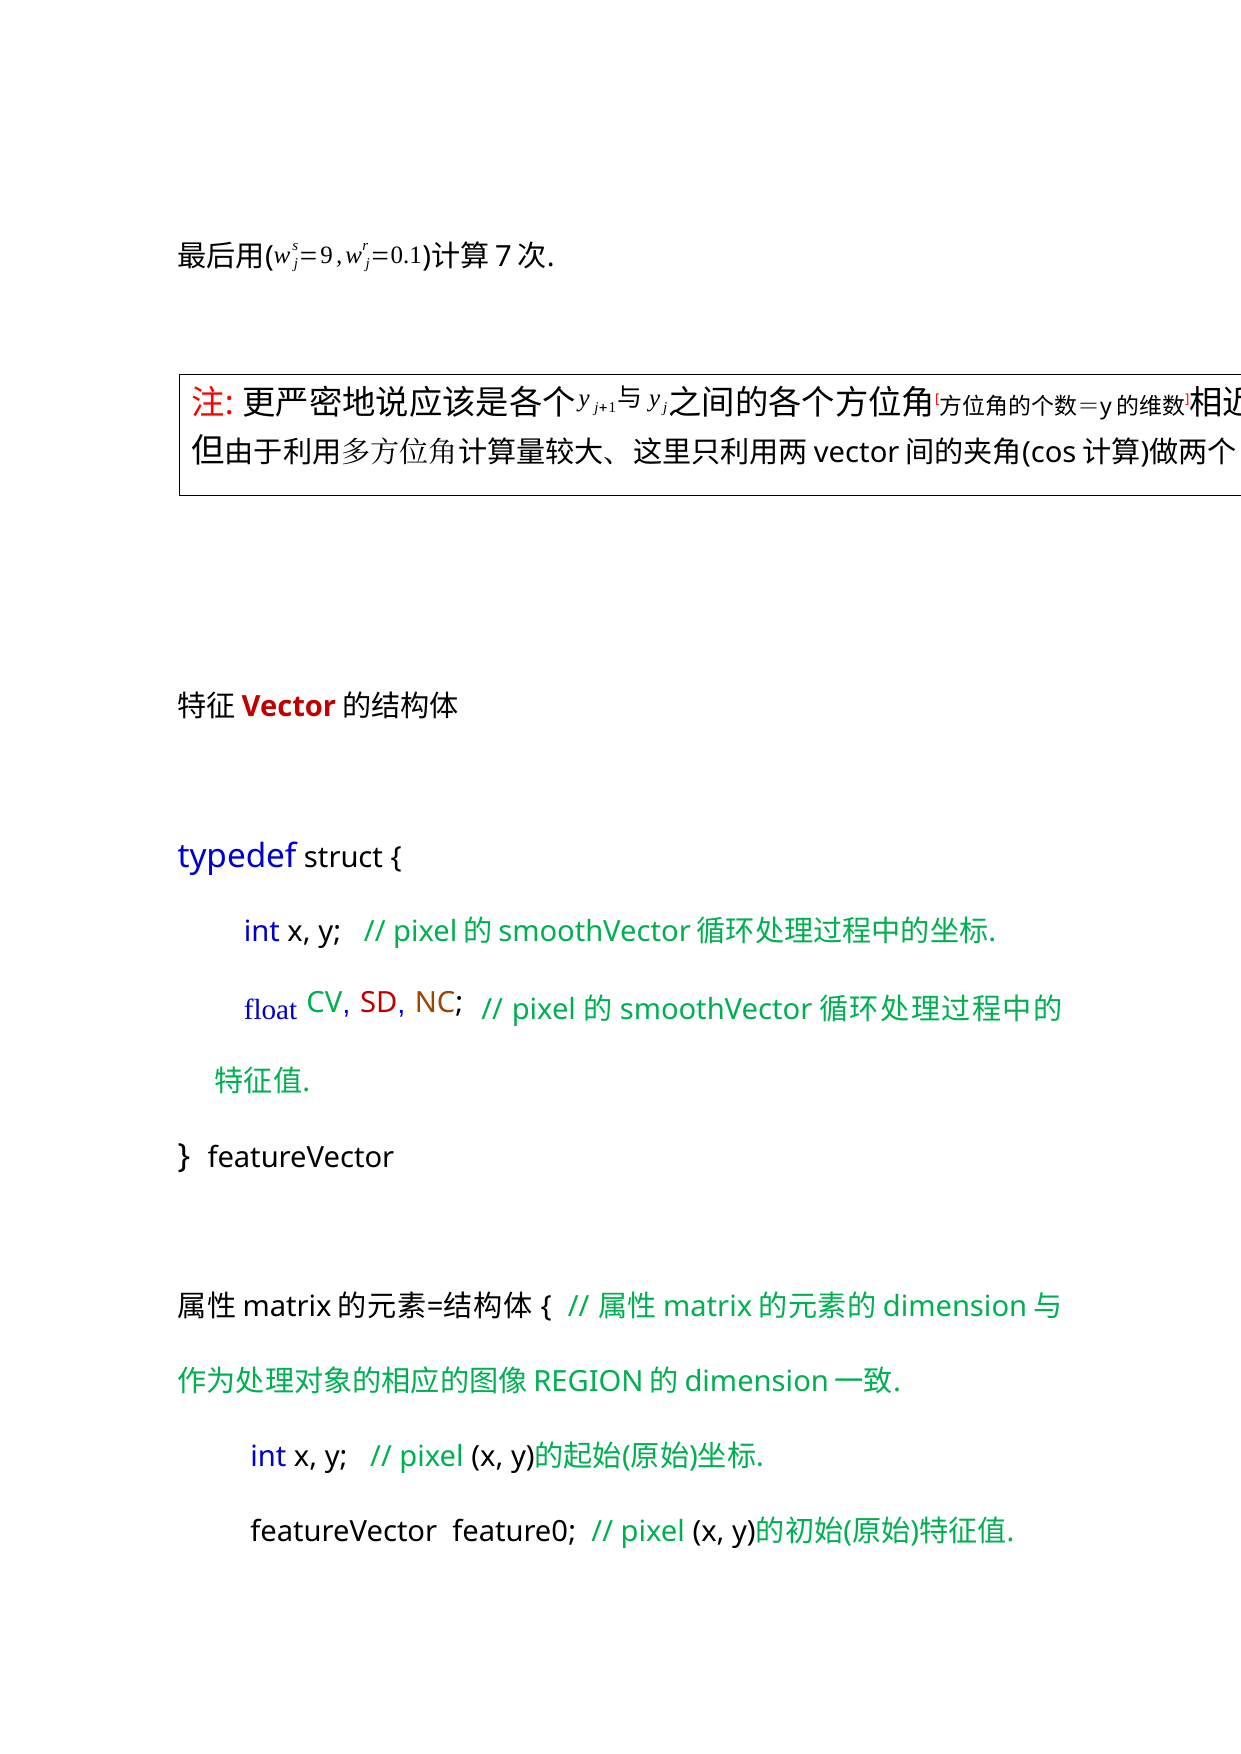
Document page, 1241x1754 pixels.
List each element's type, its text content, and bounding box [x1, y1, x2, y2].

text 特征Vector的结构体 [177, 667, 1063, 742]
text } featureVector [177, 1117, 1063, 1192]
text 属性matrix的元素=结构体 { // 属性matrix的元素的dimension与作为处理对象的相应的图像REGION的dimension一致. [177, 1267, 1063, 1417]
text typedef struct { [177, 817, 1063, 892]
list float CV, SD, NC; // pixel的smoothVector循环处理过程中的特征值. [214, 967, 1063, 1117]
text 最后用()计算7次. [177, 217, 1063, 292]
text int x, y; // pixel (x, y)的起始(原始)坐标. [177, 1417, 1063, 1492]
text featureVector feature0; // pixel (x, y)的初始(原始)特征值. [177, 1492, 1063, 1567]
list int x, y; // pixel的smoothVector循环处理过程中的坐标. [214, 892, 1063, 967]
